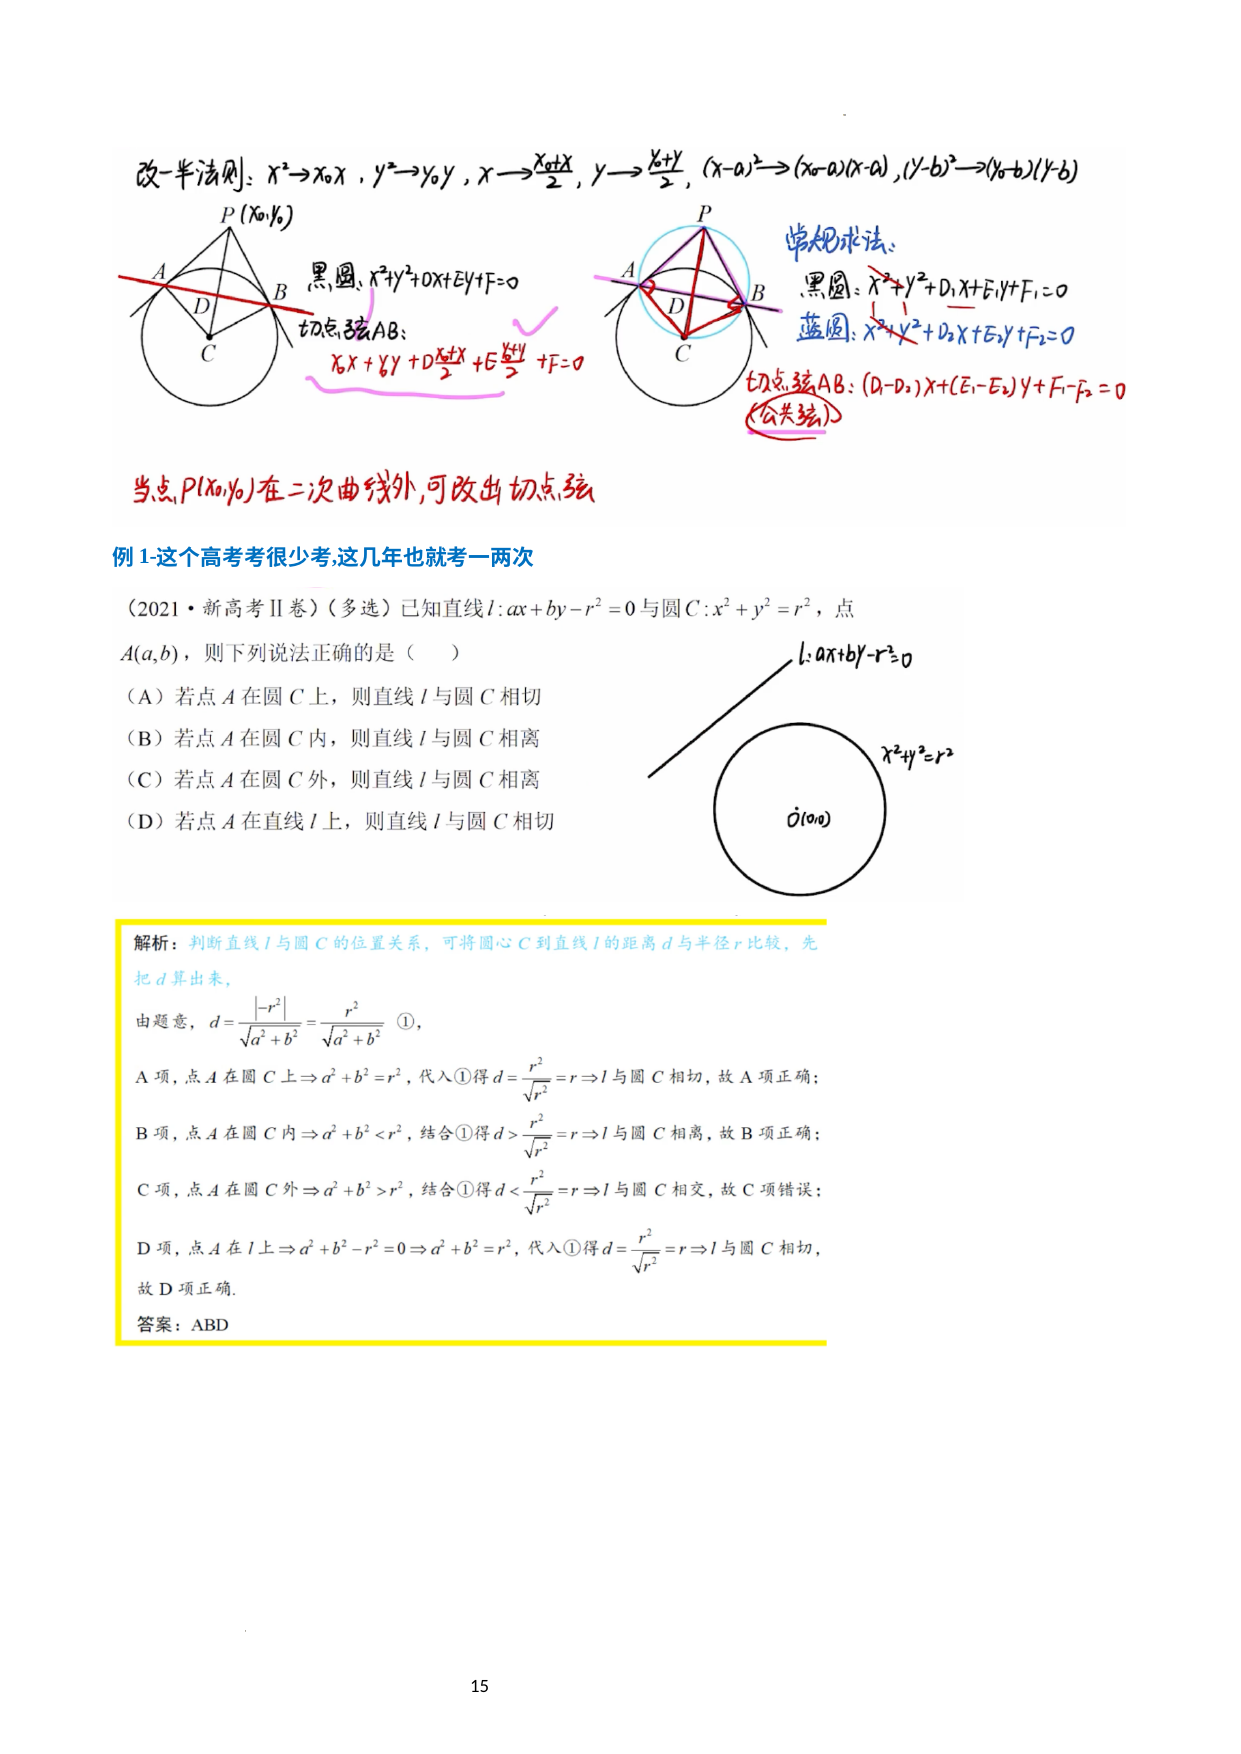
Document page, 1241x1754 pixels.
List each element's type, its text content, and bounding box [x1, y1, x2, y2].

picture [112, 915, 827, 1347]
list 例1-这个高考考很少考,这几年也就考一两次 [112, 540, 1128, 572]
picture [112, 147, 1127, 527]
picture [112, 587, 965, 902]
